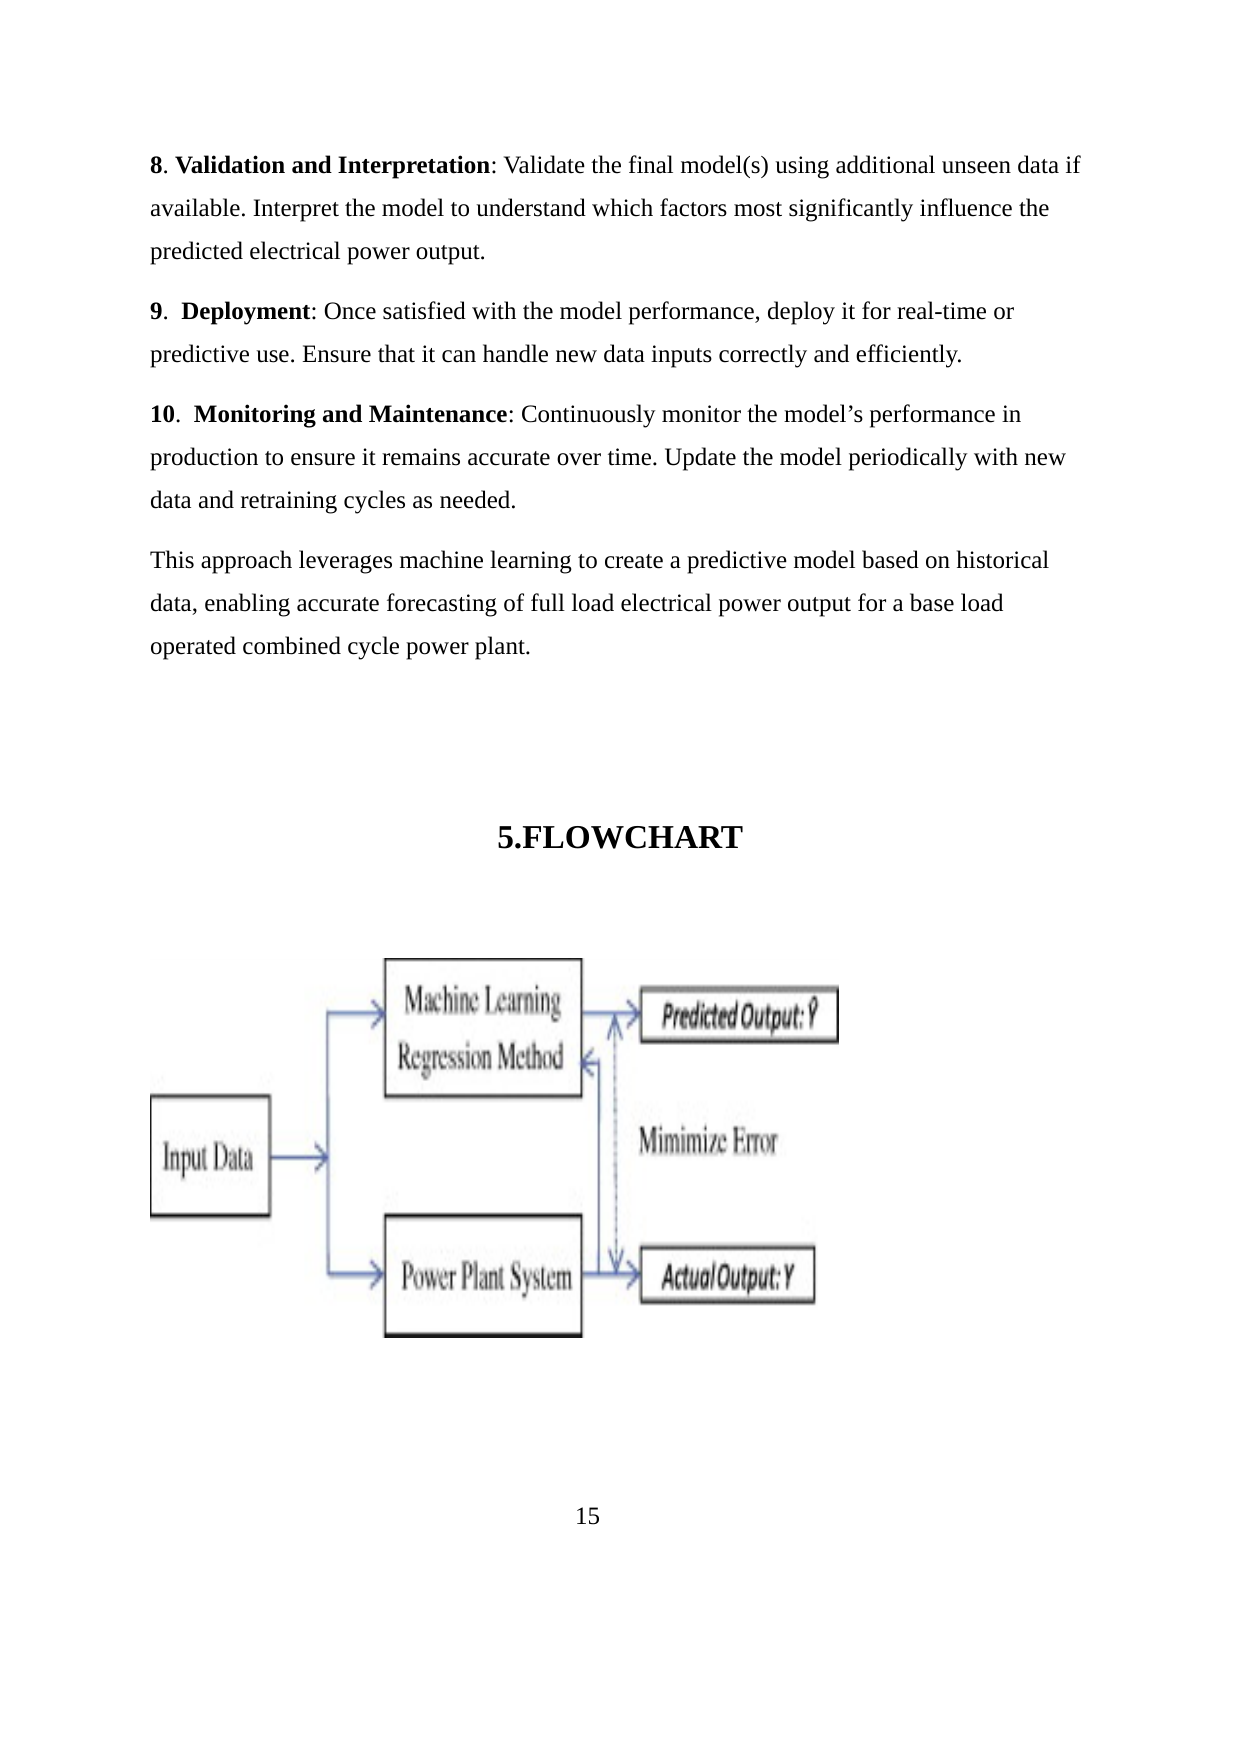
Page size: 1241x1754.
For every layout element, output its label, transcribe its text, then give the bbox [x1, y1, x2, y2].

text 15 [150, 1501, 1090, 1529]
text 10. Monitoring and Maintenance: Continuously monitor the model’s performance in production to ensure it remains accurate over time. Update the model periodically with new data and retraining cycles as needed. [150, 399, 1090, 514]
picture [150, 958, 839, 1338]
text 5.FLOWCHART [150, 818, 1090, 856]
text 9. Deployment: Once satisfied with the model performance, deploy it for real-time or predictive use. Ensure that it can handle new data inputs correctly and efficiently. [150, 296, 1090, 368]
text This approach leverages machine learning to create a predictive model based on historical data, enabling accurate forecasting of full load electrical power output for a base load operated combined cycle power plant. [150, 545, 1090, 660]
text 8. Validation and Interpretation: Validate the final model(s) using additional unseen data if available. Interpret the model to understand which factors most significantly influence the predicted electrical power output. [150, 150, 1090, 265]
